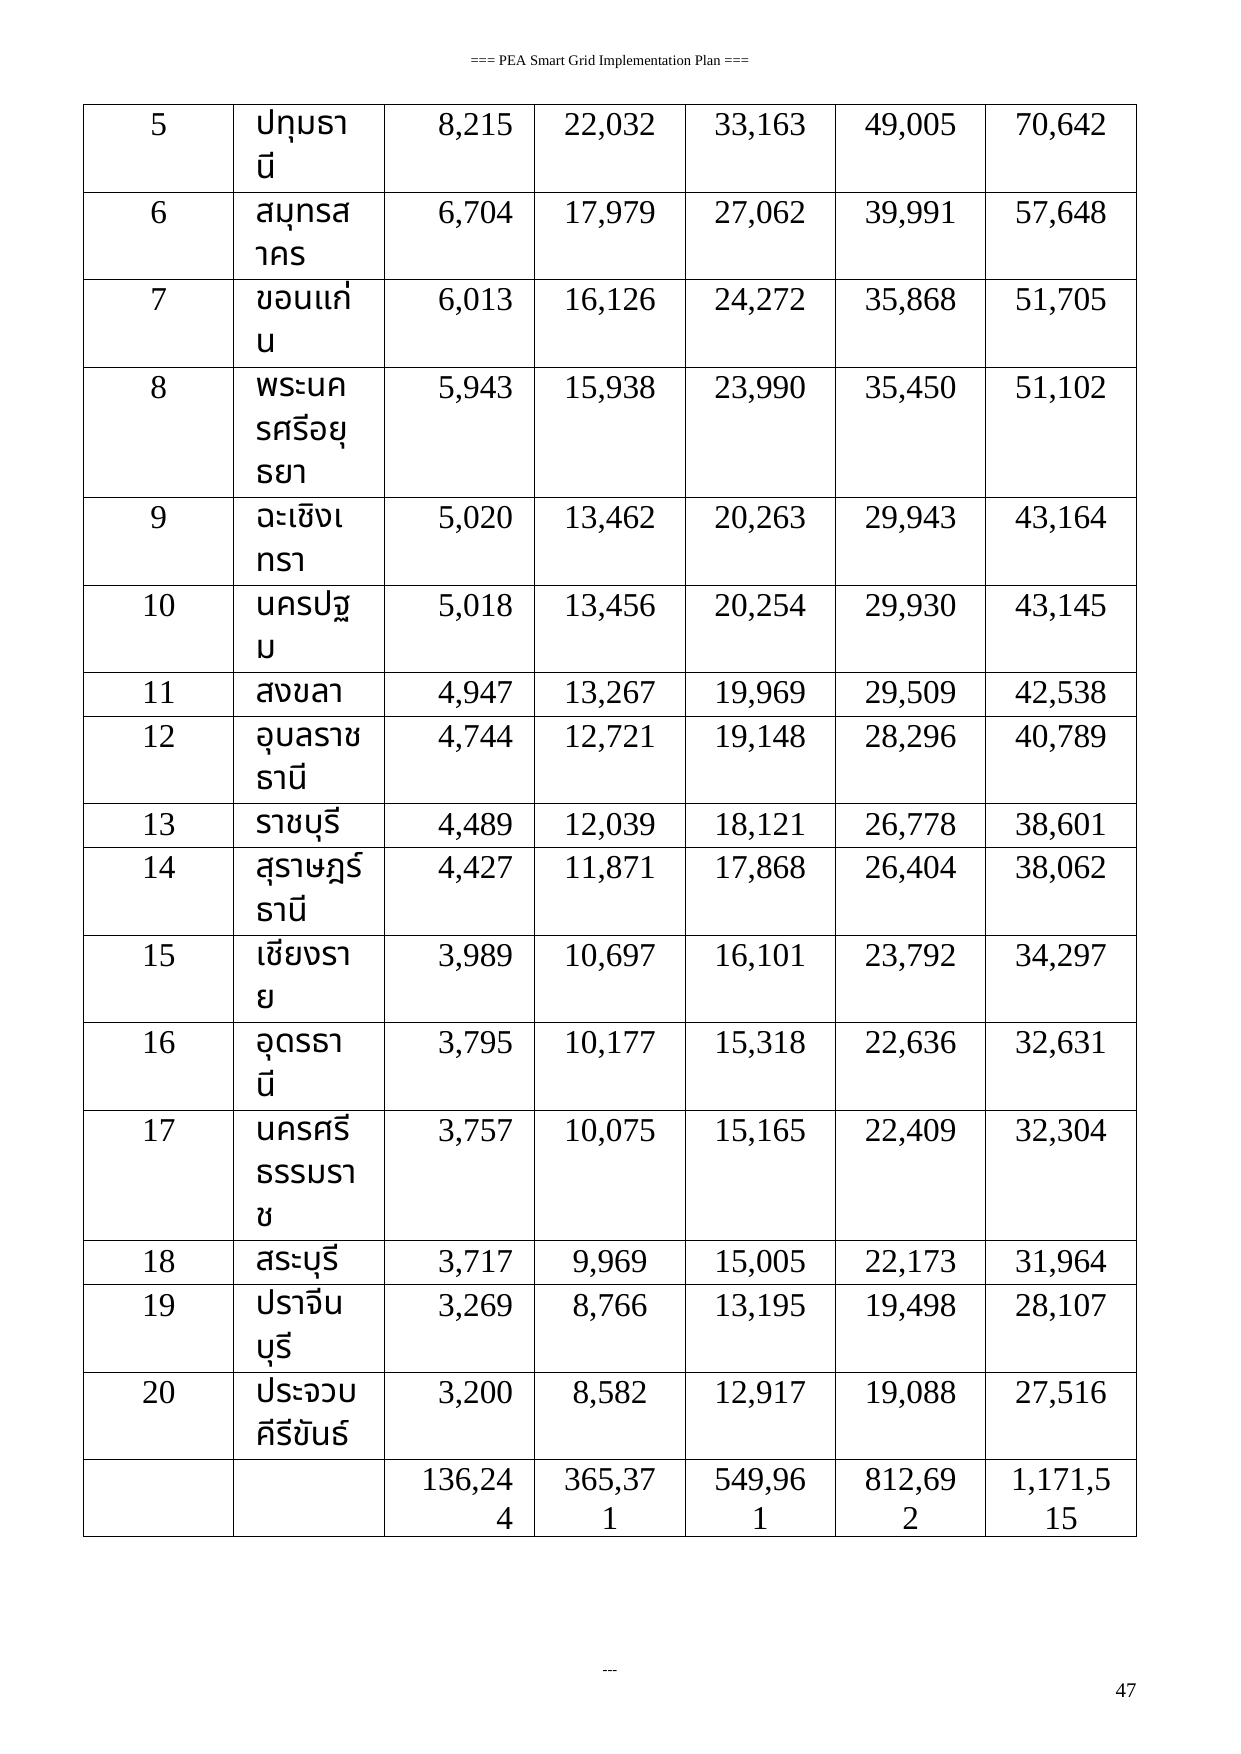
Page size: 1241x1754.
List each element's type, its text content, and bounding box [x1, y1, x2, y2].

table_cell 29,943 [836, 498, 985, 584]
table_cell 29,509 [836, 673, 985, 716]
table_cell 15,165 [686, 1111, 835, 1240]
table_cell 19,088 [836, 1373, 985, 1459]
table_cell พระนครศรีอยุธยา [234, 368, 384, 497]
table_cell 4,947 [385, 673, 534, 716]
table_cell 40,789 [986, 717, 1136, 803]
table_cell 20,254 [686, 586, 835, 672]
table_cell 3,795 [385, 1023, 534, 1109]
table_cell ขอนแก่น [234, 280, 384, 366]
table_cell 13,456 [535, 586, 685, 672]
table_cell 11 [84, 673, 233, 716]
table_cell 6,013 [385, 280, 534, 366]
table_cell 10,075 [535, 1111, 685, 1240]
table_cell 33,163 [686, 105, 835, 192]
table_cell 10 [84, 586, 233, 672]
table_cell 38,601 [986, 804, 1136, 847]
table_cell 13,195 [686, 1285, 835, 1372]
table_cell 8,582 [535, 1373, 685, 1459]
table_cell 16,101 [686, 936, 835, 1022]
table_cell 15,938 [535, 368, 685, 497]
table_cell 20 [84, 1373, 233, 1459]
table_cell 11,871 [535, 848, 685, 935]
table_cell 7 [84, 280, 233, 366]
table_cell 51,102 [986, 368, 1136, 497]
table_cell 31,964 [986, 1241, 1136, 1284]
table_cell สงขลา [234, 673, 384, 716]
table_cell 3,717 [385, 1241, 534, 1284]
table_cell ราชบุรี [234, 804, 384, 847]
table_cell 29,930 [836, 586, 985, 672]
table_cell 9 [84, 498, 233, 584]
table_cell 15,005 [686, 1241, 835, 1284]
table_cell 32,631 [986, 1023, 1136, 1109]
table_cell 57,648 [986, 193, 1136, 279]
table_cell 22,173 [836, 1241, 985, 1284]
table_cell 16 [84, 1023, 233, 1109]
table_cell 27,516 [986, 1373, 1136, 1459]
table_cell ปราจีนบุรี [234, 1285, 384, 1372]
table_cell 27,062 [686, 193, 835, 279]
table_cell 35,868 [836, 280, 985, 366]
table_cell 43,164 [986, 498, 1136, 584]
table_cell 26,404 [836, 848, 985, 935]
table_cell 3,757 [385, 1111, 534, 1240]
table_cell 70,642 [986, 105, 1136, 192]
table_cell 14 [84, 848, 233, 935]
table_cell 5 [84, 105, 233, 192]
table_cell 5,943 [385, 368, 534, 497]
table_cell 19 [84, 1285, 233, 1372]
table_cell 6,704 [385, 193, 534, 279]
table_cell 49,005 [836, 105, 985, 192]
table_cell 13,267 [535, 673, 685, 716]
table_cell 12,039 [535, 804, 685, 847]
table_cell 39,991 [836, 193, 985, 279]
table_cell 6 [84, 193, 233, 279]
table_cell 34,297 [986, 936, 1136, 1022]
table_cell 26,778 [836, 804, 985, 847]
table_cell 24,272 [686, 280, 835, 366]
table_cell ประจวบคีรีขันธ์ [234, 1373, 384, 1459]
table_cell 18 [84, 1241, 233, 1284]
table_cell นครศรีธรรมราช [234, 1111, 384, 1240]
table_cell 15,318 [686, 1023, 835, 1109]
table_cell 17 [84, 1111, 233, 1240]
table_cell 4,427 [385, 848, 534, 935]
table_cell 13,462 [535, 498, 685, 584]
table_cell 549,961 [686, 1460, 835, 1536]
table_cell 9,969 [535, 1241, 685, 1284]
table_cell 5,020 [385, 498, 534, 584]
table_cell 12,917 [686, 1373, 835, 1459]
table_cell 35,450 [836, 368, 985, 497]
table_cell 12 [84, 717, 233, 803]
table_cell 1,171,515 [986, 1460, 1136, 1536]
table_cell 43,145 [986, 586, 1136, 672]
table_cell [84, 1460, 233, 1536]
table_cell 3,200 [385, 1373, 534, 1459]
table_cell 17,868 [686, 848, 835, 935]
table_cell 812,692 [836, 1460, 985, 1536]
table_cell 17,979 [535, 193, 685, 279]
table_cell 22,636 [836, 1023, 985, 1109]
table_cell นครปฐม [234, 586, 384, 672]
table_cell 28,107 [986, 1285, 1136, 1372]
table_cell ฉะเชิงเทรา [234, 498, 384, 584]
table_cell เชียงราย [234, 936, 384, 1022]
table_cell สมุทรสาคร [234, 193, 384, 279]
table_cell 10,177 [535, 1023, 685, 1109]
table_cell 28,296 [836, 717, 985, 803]
table_cell 365,371 [535, 1460, 685, 1536]
table_cell 8 [84, 368, 233, 497]
table_cell ปทุมธานี [234, 105, 384, 192]
table_cell 22,032 [535, 105, 685, 192]
table_cell 136,244 [385, 1460, 534, 1536]
table_cell 12,721 [535, 717, 685, 803]
table_cell 4,744 [385, 717, 534, 803]
table_cell 15 [84, 936, 233, 1022]
table_cell 3,989 [385, 936, 534, 1022]
table_cell 51,705 [986, 280, 1136, 366]
table_cell 19,969 [686, 673, 835, 716]
table_cell อุดรธานี [234, 1023, 384, 1109]
table_cell 4,489 [385, 804, 534, 847]
table_cell 23,792 [836, 936, 985, 1022]
table_cell 13 [84, 804, 233, 847]
table_cell 23,990 [686, 368, 835, 497]
table_cell 16,126 [535, 280, 685, 366]
table_cell 19,148 [686, 717, 835, 803]
table_cell [234, 1460, 384, 1536]
table_cell 3,269 [385, 1285, 534, 1372]
table_cell 38,062 [986, 848, 1136, 935]
table_cell 32,304 [986, 1111, 1136, 1240]
table_cell 22,409 [836, 1111, 985, 1240]
table_cell อุบลราชธานี [234, 717, 384, 803]
table_cell 19,498 [836, 1285, 985, 1372]
table_cell สุราษฎร์ธานี [234, 848, 384, 935]
table_cell 8,766 [535, 1285, 685, 1372]
table_cell 8,215 [385, 105, 534, 192]
table_cell 42,538 [986, 673, 1136, 716]
table_cell 10,697 [535, 936, 685, 1022]
table_cell 5,018 [385, 586, 534, 672]
table_cell 18,121 [686, 804, 835, 847]
table_cell 20,263 [686, 498, 835, 584]
table_cell สระบุรี [234, 1241, 384, 1284]
